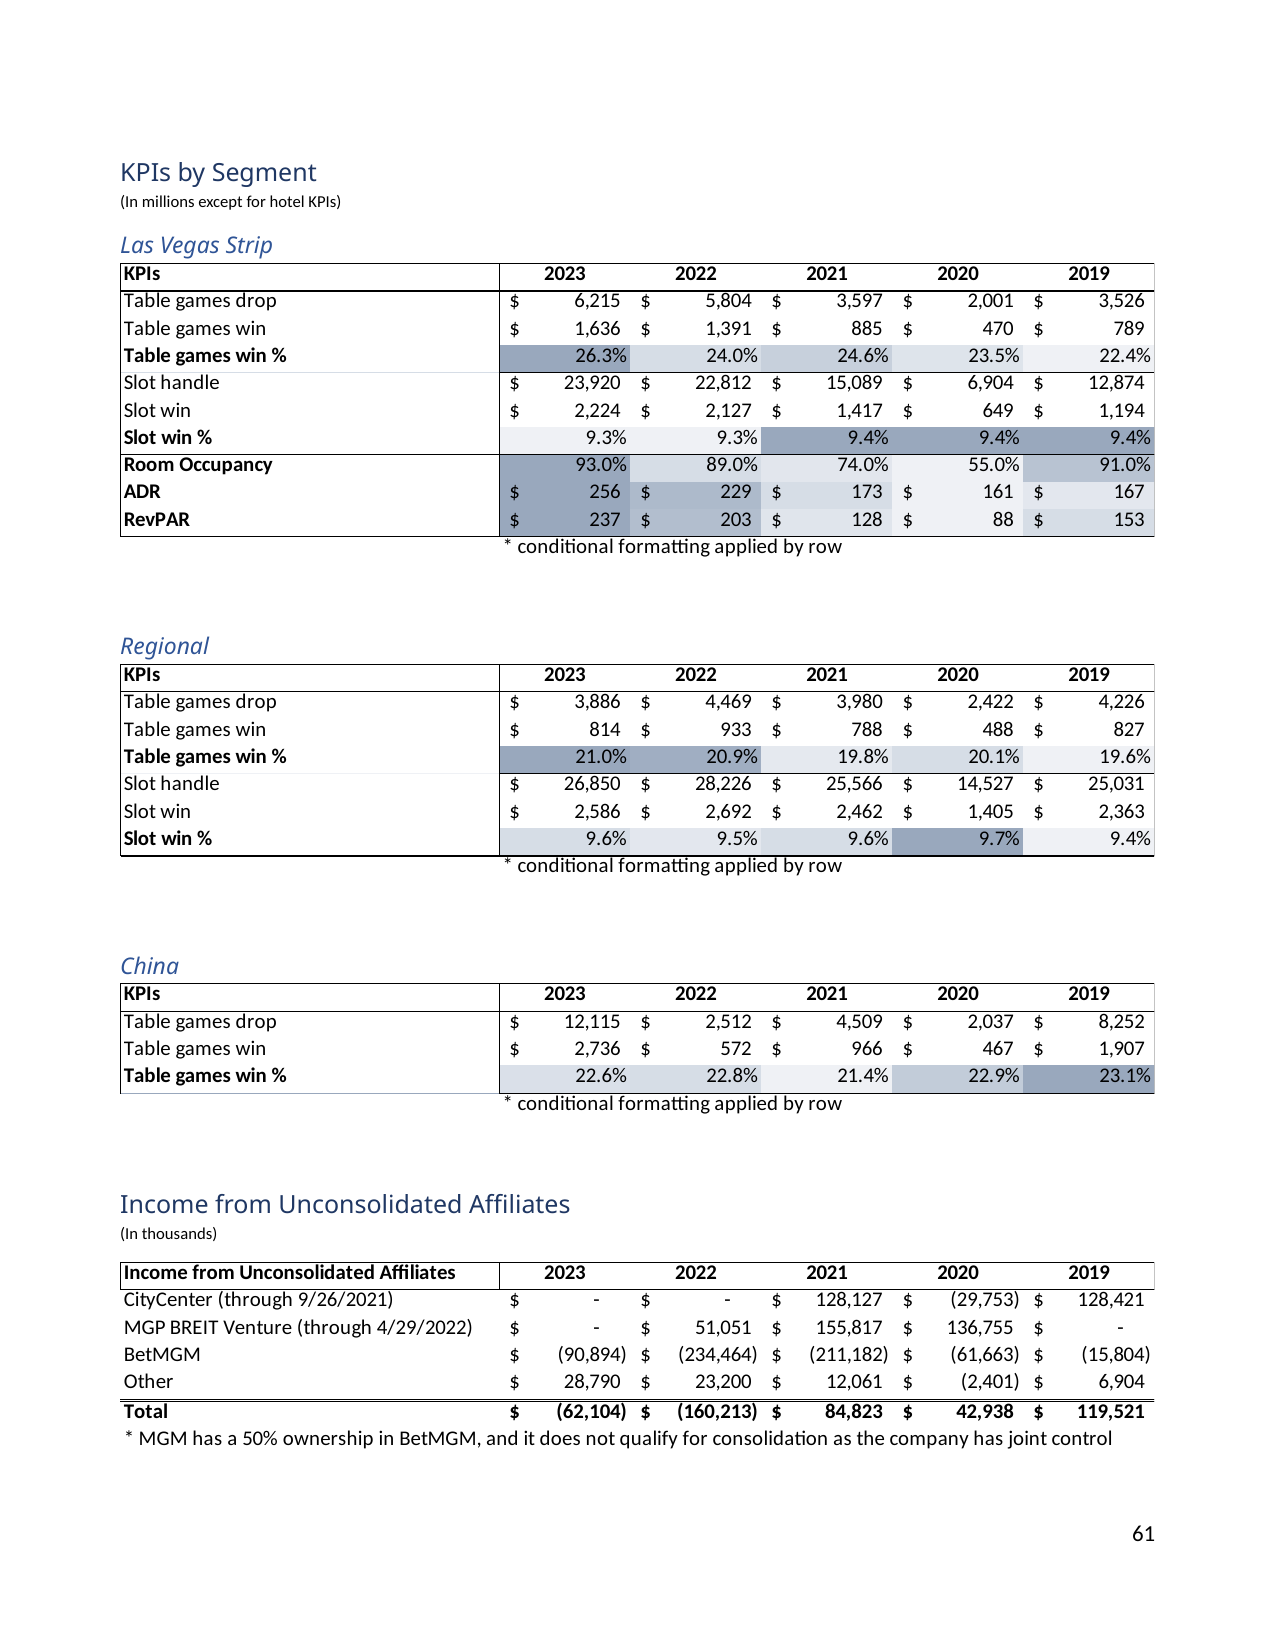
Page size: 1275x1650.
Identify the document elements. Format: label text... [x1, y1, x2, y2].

subtitle Regional [120, 630, 1155, 661]
subtitle Las Vegas Strip [120, 229, 1155, 261]
text (In millions except for hotel KPIs) [120, 191, 1155, 211]
subtitle Income from Unconsolidated Affiliates [120, 1187, 1155, 1221]
subtitle KPIs by Segment [120, 154, 1155, 188]
text (In thousands) [120, 1223, 1155, 1244]
subtitle China [120, 949, 1155, 981]
